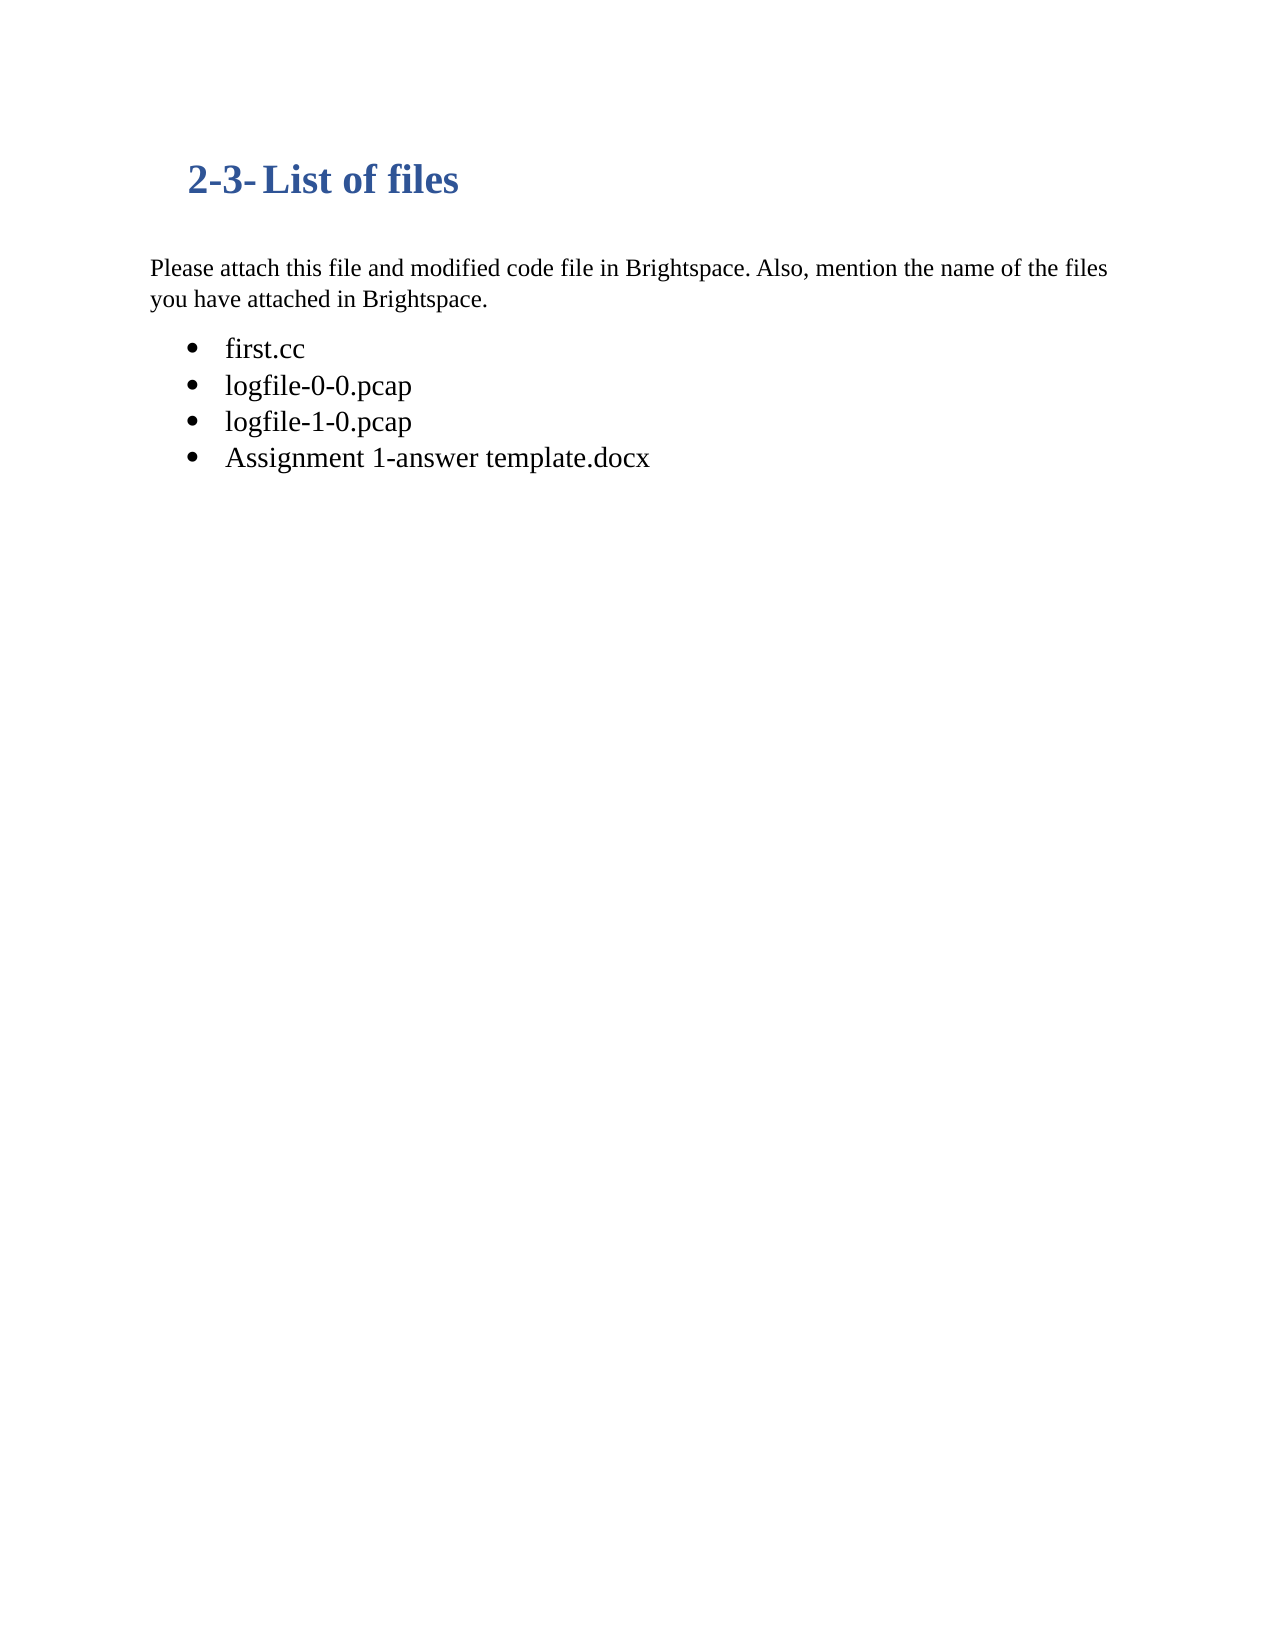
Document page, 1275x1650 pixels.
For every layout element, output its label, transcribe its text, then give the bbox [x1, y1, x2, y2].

list logfile-1-0.pcap [187, 404, 1125, 438]
list first.cc [187, 331, 1125, 365]
list Assignment 1-answer template.docx [187, 440, 1125, 474]
subtitle List of files [187, 154, 1125, 202]
text Please attach this file and modified code file in Brightspace. Also, mention the name of the files you have attached in Brightspace. [150, 253, 1125, 312]
list logfile-0-0.pcap [187, 368, 1125, 401]
